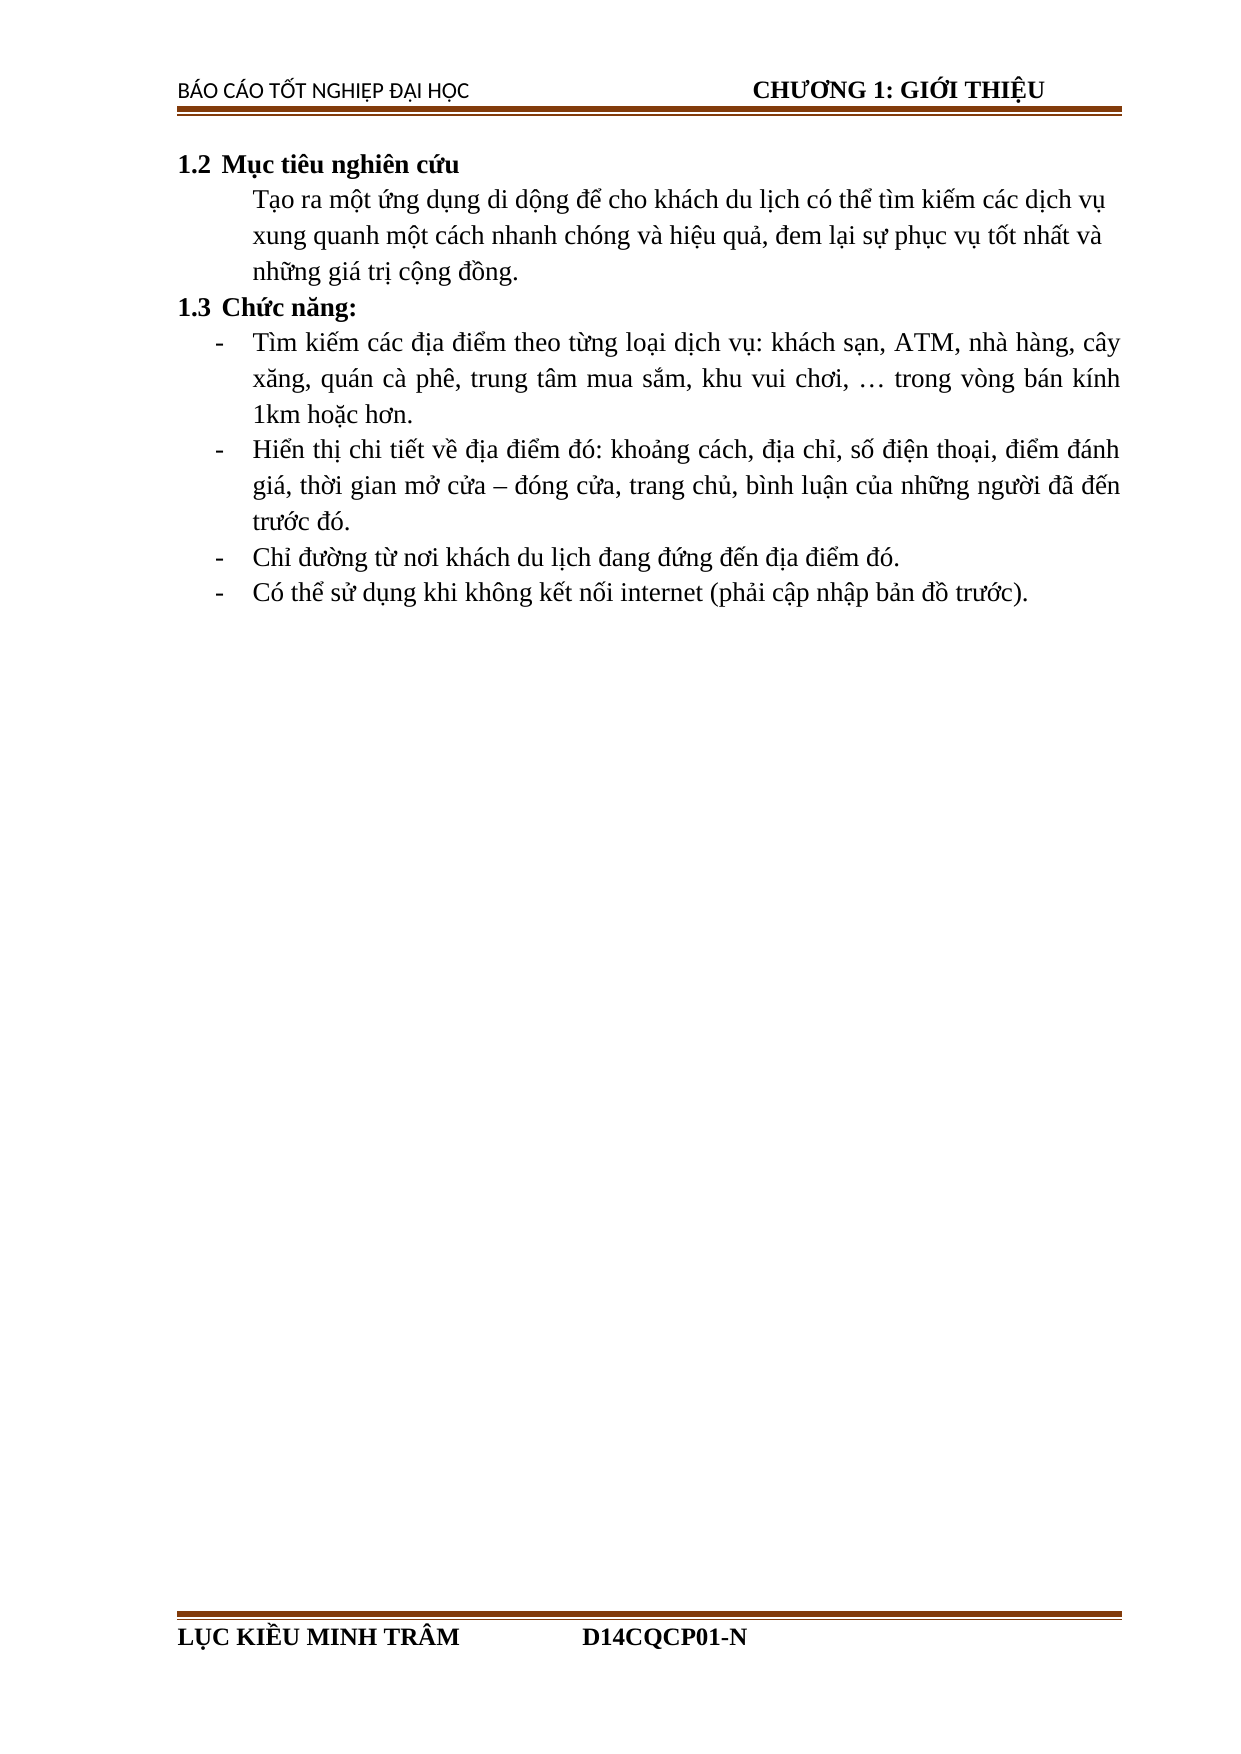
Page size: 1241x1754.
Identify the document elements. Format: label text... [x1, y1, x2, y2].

list Tìm kiếm các địa điểm theo từng loại dịch vụ: khách sạn, ATM, nhà hàng, cây xăng, quán cà phê, trung tâm mua sắm, khu vui chơi, … trong vòng bán kính 1km hoặc hơn. [215, 326, 1122, 429]
list Tạo ra một ứng dụng di dộng để cho khách du lịch có thể tìm kiếm các dịch vụ xung quanh một cách nhanh chóng và hiệu quả, đem lại sự phục vụ tốt nhất và những giá trị cộng đồng. [252, 183, 1122, 286]
list Có thể sử dụng khi không kết nối internet (phải cập nhập bản đồ trước). [215, 576, 1122, 608]
list Mục tiêu nghiên cứu [177, 148, 1122, 179]
list Hiển thị chi tiết về địa điểm đó: khoảng cách, địa chỉ, số điện thoại, điểm đánh giá, thời gian mở cửa – đóng cửa, trang chủ, bình luận của những người đã đến trước đó. [215, 433, 1122, 536]
list Chức năng: [177, 291, 1122, 322]
list Chỉ đường từ nơi khách du lịch đang đứng đến địa điểm đó. [215, 541, 1122, 572]
